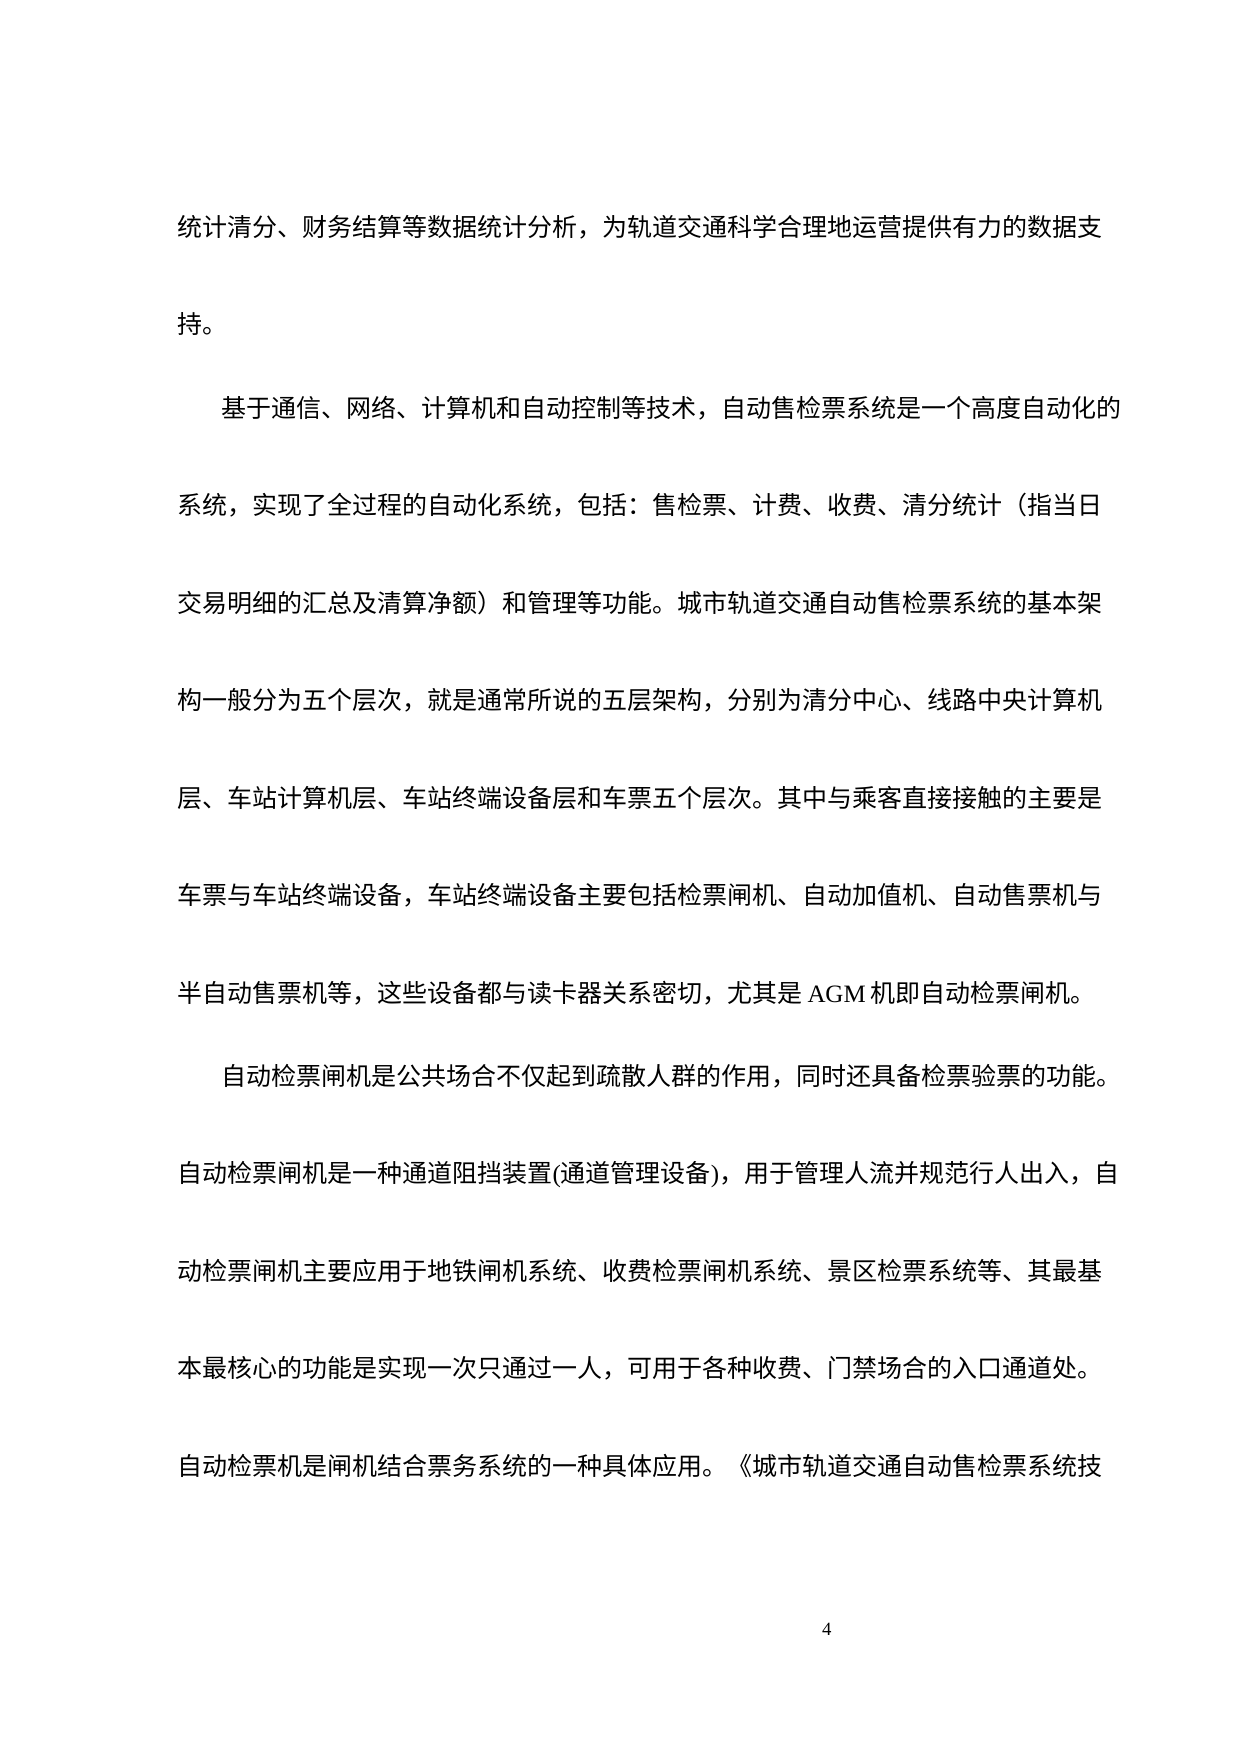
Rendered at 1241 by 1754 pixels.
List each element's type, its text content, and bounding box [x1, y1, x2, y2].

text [177, 1042, 1122, 1497]
text 基于通信、网络、计算机和自动控制等技术，自动售检票系统是一个高度自动化的系统，实现了全过程的自动化系统，包括：售检票、计费、收费、清分统计（指当日交易明细的汇总及清算净额）和管理等功能。城市轨道交通自动售检票系统的基本架构一般分为五个层次，就是通常所说的五层架构，分别为清分中心、线路中央计算机层、车站计算机层、车站终端设备层和车票五个层次。其中与乘客直接接触的主要是车票与车站终端设备，车站终端设备主要包括检票闸机、自动加值机、自动售票机与半自动售票机等，这些设备都与读卡器关系密切，尤其是AGM机即自动检票闸机。 [177, 374, 1122, 1024]
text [177, 193, 1122, 356]
